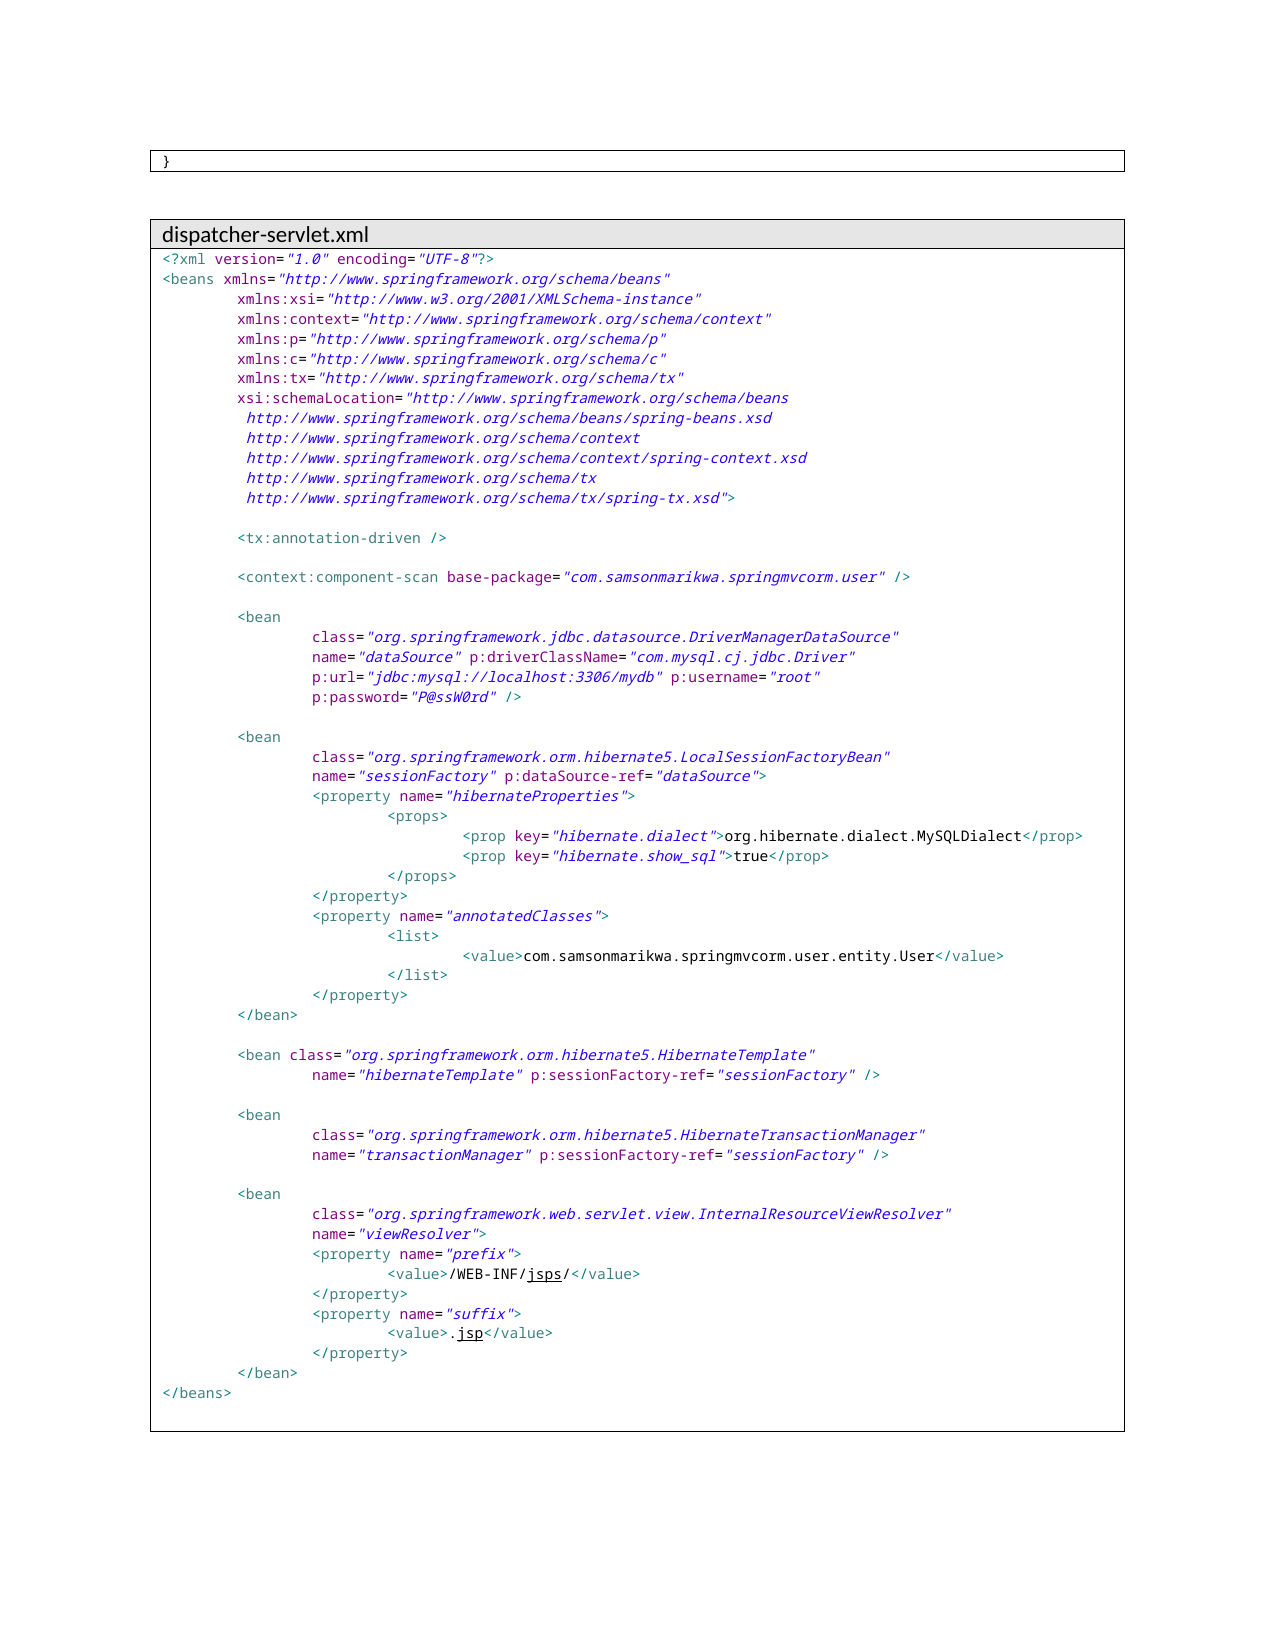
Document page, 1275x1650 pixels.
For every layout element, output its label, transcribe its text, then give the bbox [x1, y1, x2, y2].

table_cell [151, 151, 1124, 171]
table_header dispatcher-servlet.xml [151, 220, 1124, 248]
table_cell <?xml version="1.0" encoding="UTF-8"?> <beans xmlns="http://www.springframework.org/schema/beans" xmlns:xsi="http://www.w3.org/2001/XMLSchema-instance" xmlns:context="http://www.springframework.org/schema/context" xmlns:p="http://www.springframework.org/schema/p" xmlns:c="http://www.springframework.org/schema/c" xmlns:tx="http://www.springframework.org/schema/tx" xsi:schemaLocation="http://www.springframework.org/schema/beans http://www.springframework.org/schema/beans/spring-beans.xsd http://www.springframework.org/schema/context http://www.springframework.org/schema/context/spring-context.xsd http://www.springframework.org/schema/tx http://www.springframework.org/schema/tx/spring-tx.xsd"> <tx:annotation-driven /> <context:component-scan base-package="com.samsonmarikwa.springmvcorm.user" /> <bean class="org.springframework.jdbc.datasource.DriverManagerDataSource" name="dataSource" p:driverClassName="com.mysql.cj.jdbc.Driver" p:url="jdbc:mysql://localhost:3306/mydb" p:username="root" p:password="P@ssW0rd" /> <bean class="org.springframework.orm.hibernate5.LocalSessionFactoryBean" name="sessionFactory" p:dataSource-ref="dataSource"> <property name="hibernateProperties"> <props> <prop key="hibernate.dialect">org.hibernate.dialect.MySQLDialect</prop> <prop key="hibernate.show_sql">true</prop> </props> </property> <property name="annotatedClasses"> <list> <value>com.samsonmarikwa.springmvcorm.user.entity.User</value> </list> </property> </bean> <bean class="org.springframework.orm.hibernate5.HibernateTemplate" name="hibernateTemplate" p:sessionFactory-ref="sessionFactory" /> <bean class="org.springframework.orm.hibernate5.HibernateTransactionManager" name="transactionManager" p:sessionFactory-ref="sessionFactory" /> <bean class="org.springframework.web.servlet.view.InternalResourceViewResolver" name="viewResolver"> <property name="prefix"> <value>/WEB-INF/jsps/</value> </property> <property name="suffix"> <value>.jsp</value> </property> </bean> </beans> [151, 249, 1124, 1431]
